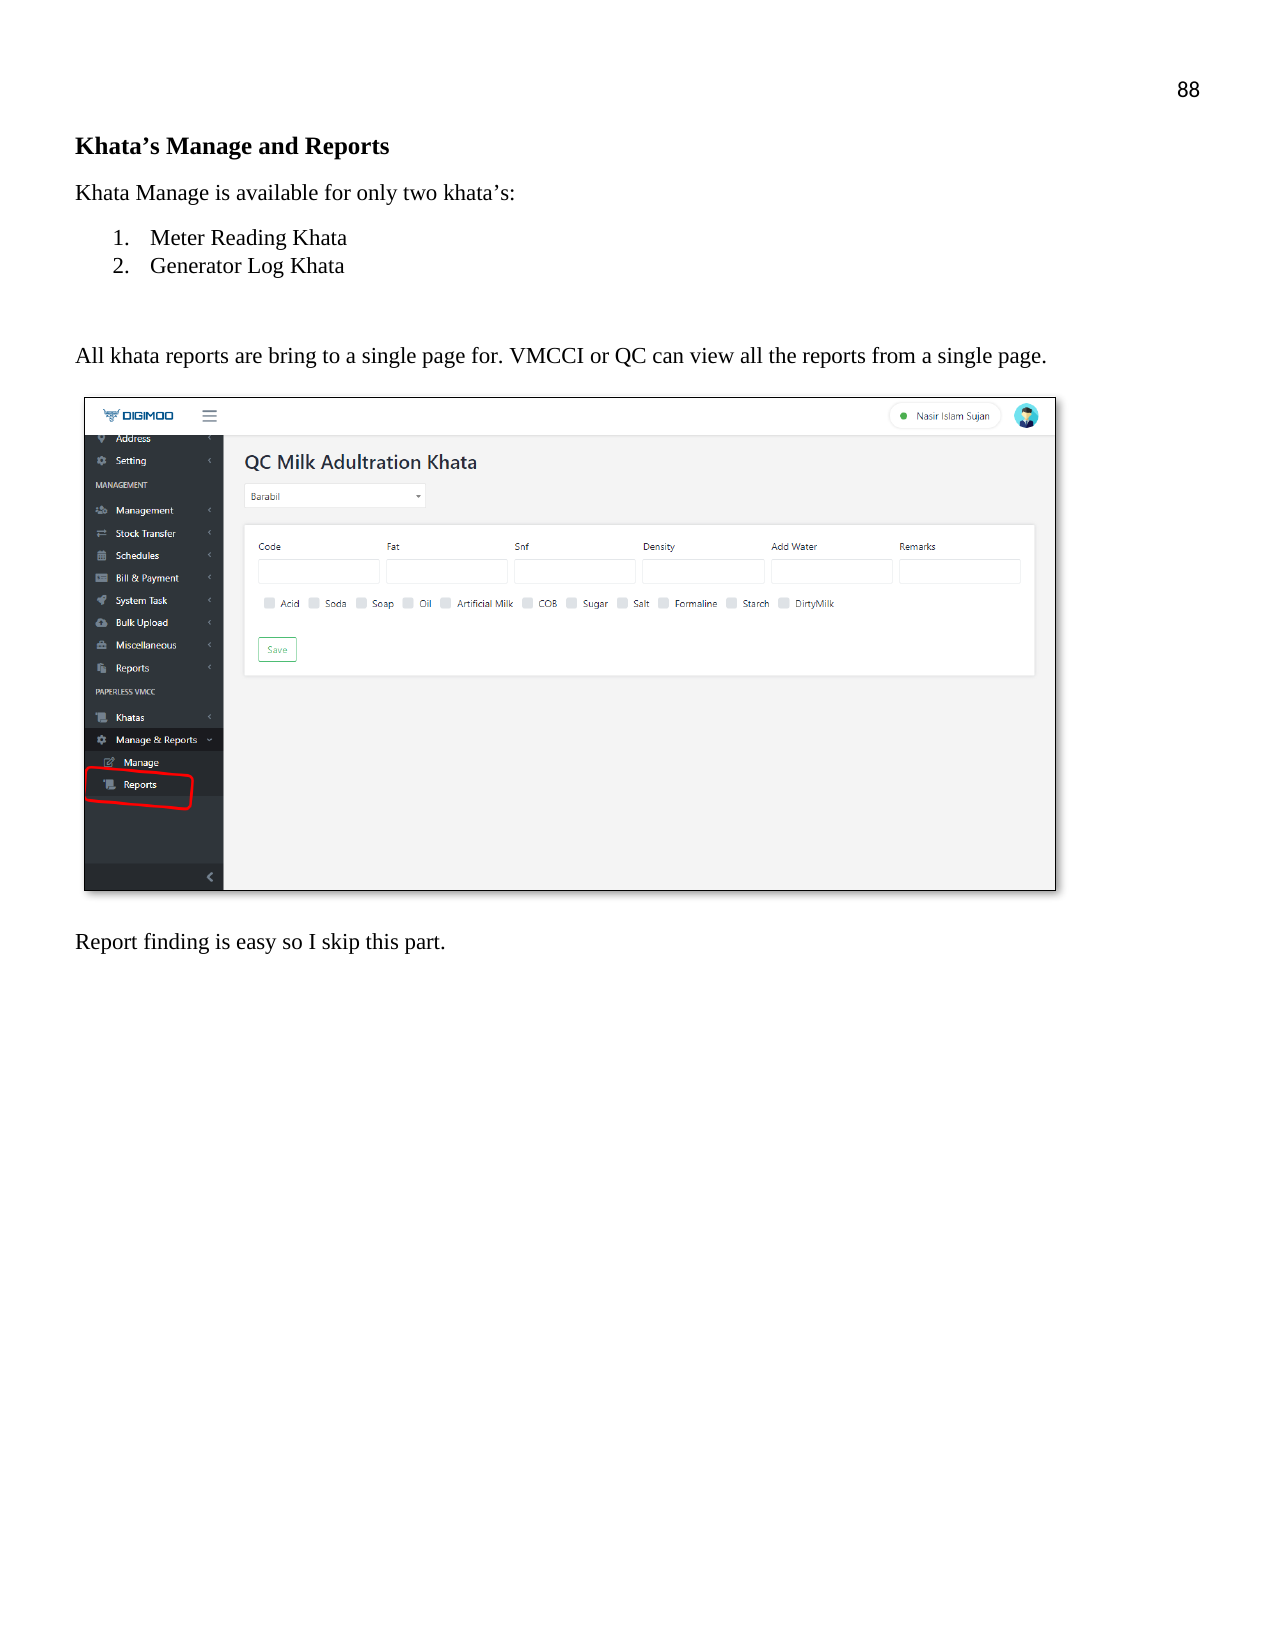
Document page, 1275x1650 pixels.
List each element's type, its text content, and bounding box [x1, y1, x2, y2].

list Generator Log Khata [112, 252, 1200, 279]
text Khata Manage is available for only two khata’s: [75, 179, 1200, 205]
list Meter Reading Khata [112, 224, 1200, 250]
text Report finding is easy so I skip this part. [75, 928, 1200, 955]
picture [85, 398, 1055, 890]
text All khata reports are bring to a single page for. VMCCI or QC can view all the reports from a single page. [75, 342, 1200, 369]
text Khata’s Manage and Reports [75, 131, 1200, 160]
